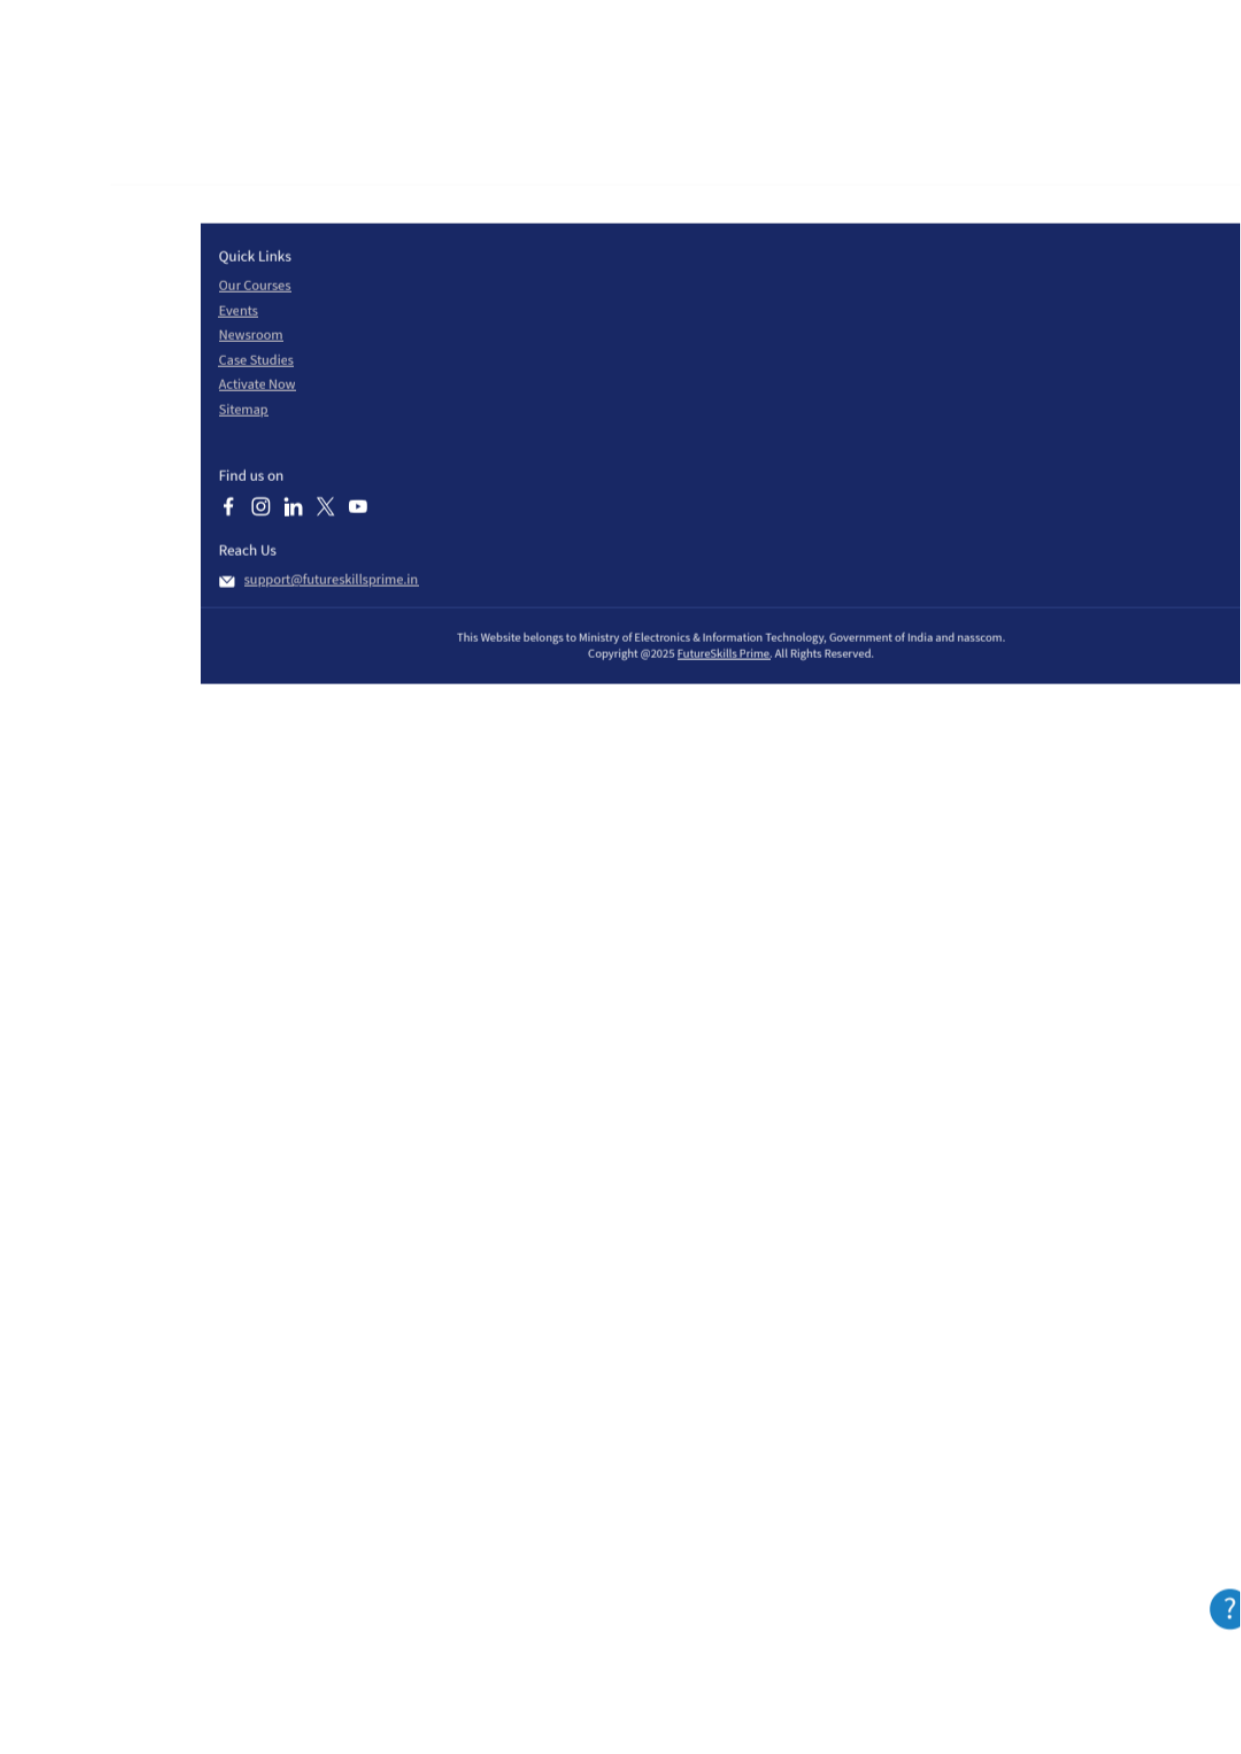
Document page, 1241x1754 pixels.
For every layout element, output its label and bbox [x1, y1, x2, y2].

picture [110, 150, 1241, 1754]
